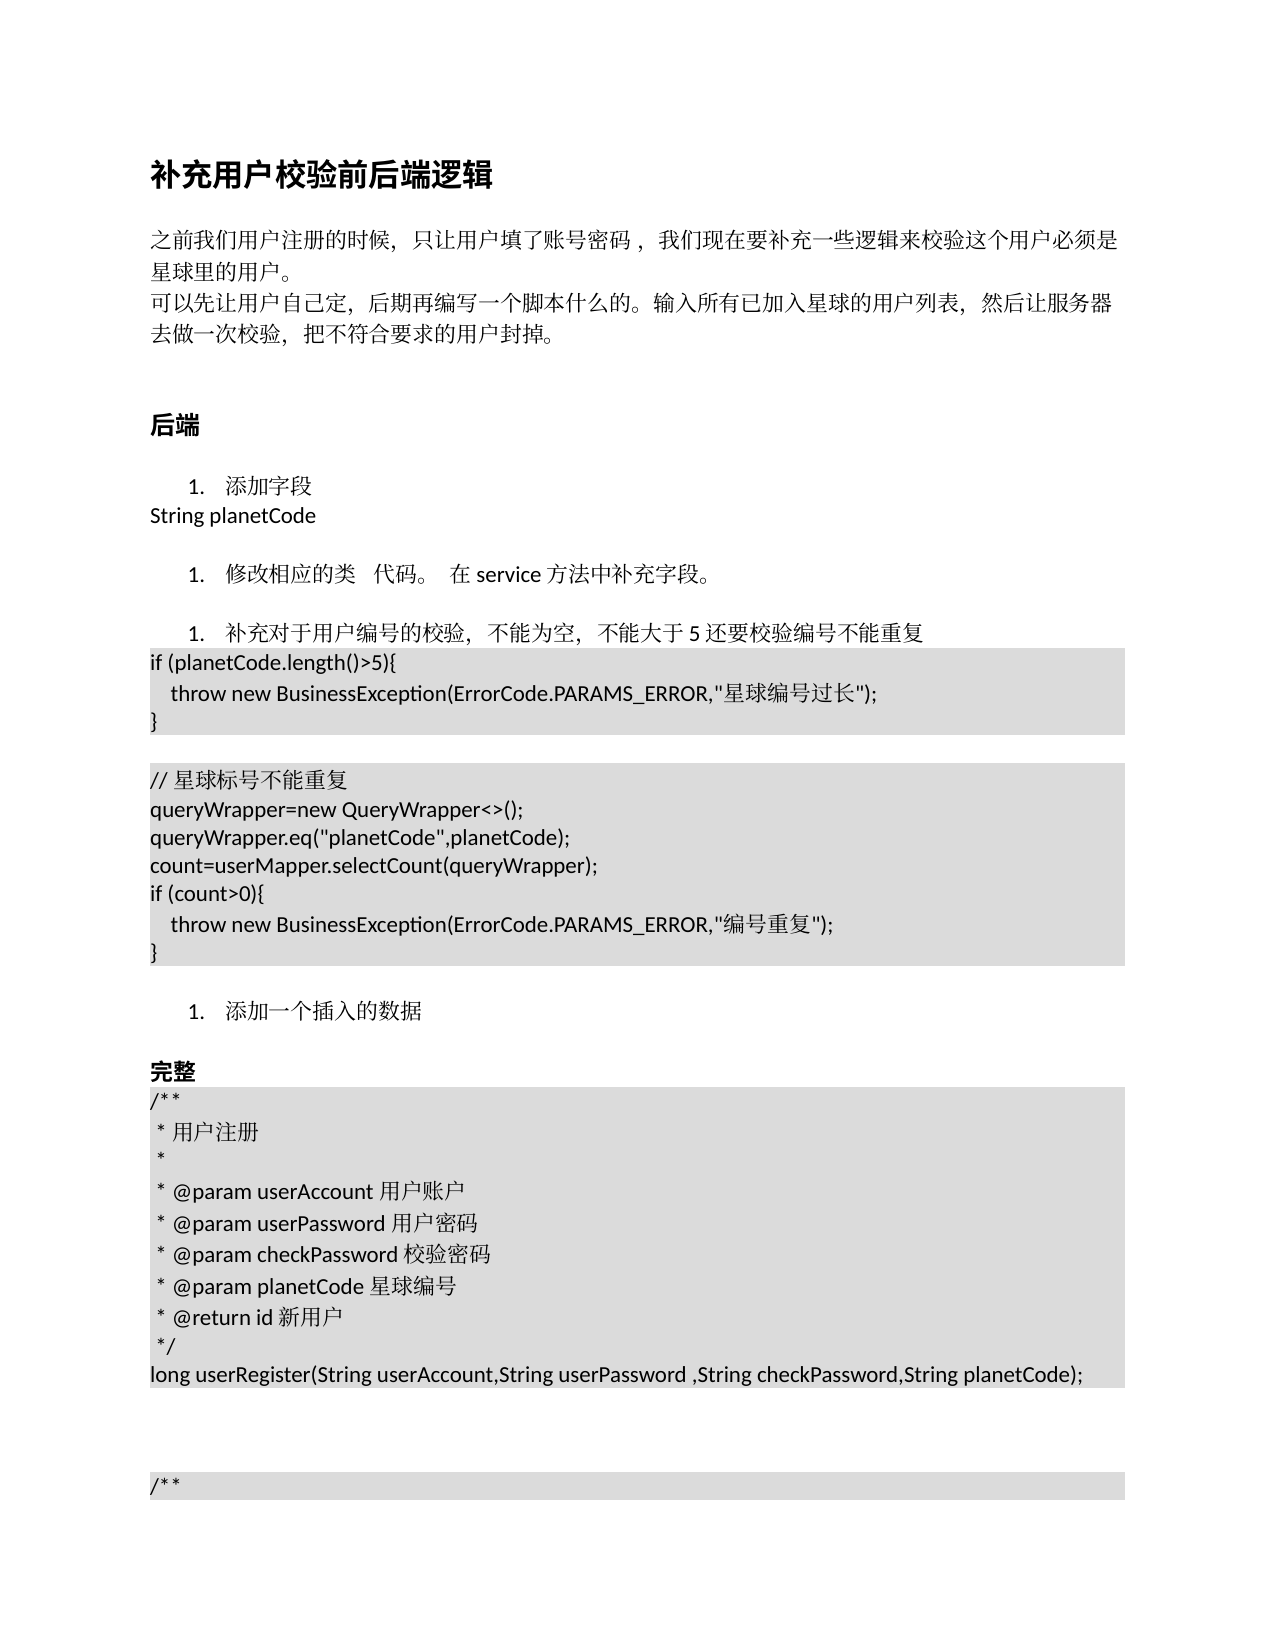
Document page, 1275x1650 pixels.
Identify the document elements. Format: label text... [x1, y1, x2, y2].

text * [150, 1147, 1125, 1174]
list 添加字段 [187, 469, 1125, 501]
text throw new BusinessException(ErrorCode.PARAMS_ERROR,"编号重复"); [150, 907, 1125, 938]
text long userRegister(String userAccount,String userPassword ,String checkPassword,String planetCode); [150, 1360, 1125, 1388]
list 添加一个插入的数据 [187, 994, 1125, 1026]
text * 用户注册 [150, 1115, 1125, 1147]
text String planetCode [150, 501, 1125, 529]
list 修改相应的类 代码。 在service方法中补充字段。 [187, 557, 1125, 588]
text } [150, 938, 1125, 966]
text * @param checkPassword 校验密码 [150, 1237, 1125, 1269]
text // 星球标号不能重复 [150, 763, 1125, 795]
text if (planetCode.length()>5){ [150, 648, 1125, 676]
text * @return id 新用户 [150, 1300, 1125, 1332]
text * @param planetCode 星球编号 [150, 1269, 1125, 1300]
text throw new BusinessException(ErrorCode.PARAMS_ERROR,"星球编号过长"); [150, 676, 1125, 707]
text /** [150, 1472, 1125, 1500]
text 可以先让用户自己定，后期再编写一个脚本什么的。输入所有已加入星球的用户列表，然后让服务器去做一次校验，把不符合要求的用户封掉。 [150, 286, 1125, 349]
text 之前我们用户注册的时候，只让用户填了账号密码 ，我们现在要补充一些逻辑来校验这个用户必须是星球里的用户。 [150, 223, 1125, 286]
text if (count>0){ [150, 879, 1125, 907]
text count=userMapper.selectCount(queryWrapper); [150, 851, 1125, 879]
text */ [150, 1332, 1125, 1360]
text * @param userPassword 用户密码 [150, 1206, 1125, 1237]
text /** [150, 1087, 1125, 1115]
text queryWrapper.eq("planetCode",planetCode); [150, 823, 1125, 851]
text } [150, 707, 1125, 735]
text queryWrapper=new QueryWrapper<>(); [150, 795, 1125, 823]
list 补充对于用户编号的校验，不能为空，不能大于5 还要校验编号不能重复 [187, 616, 1125, 648]
text * @param userAccount 用户账户 [150, 1174, 1125, 1206]
